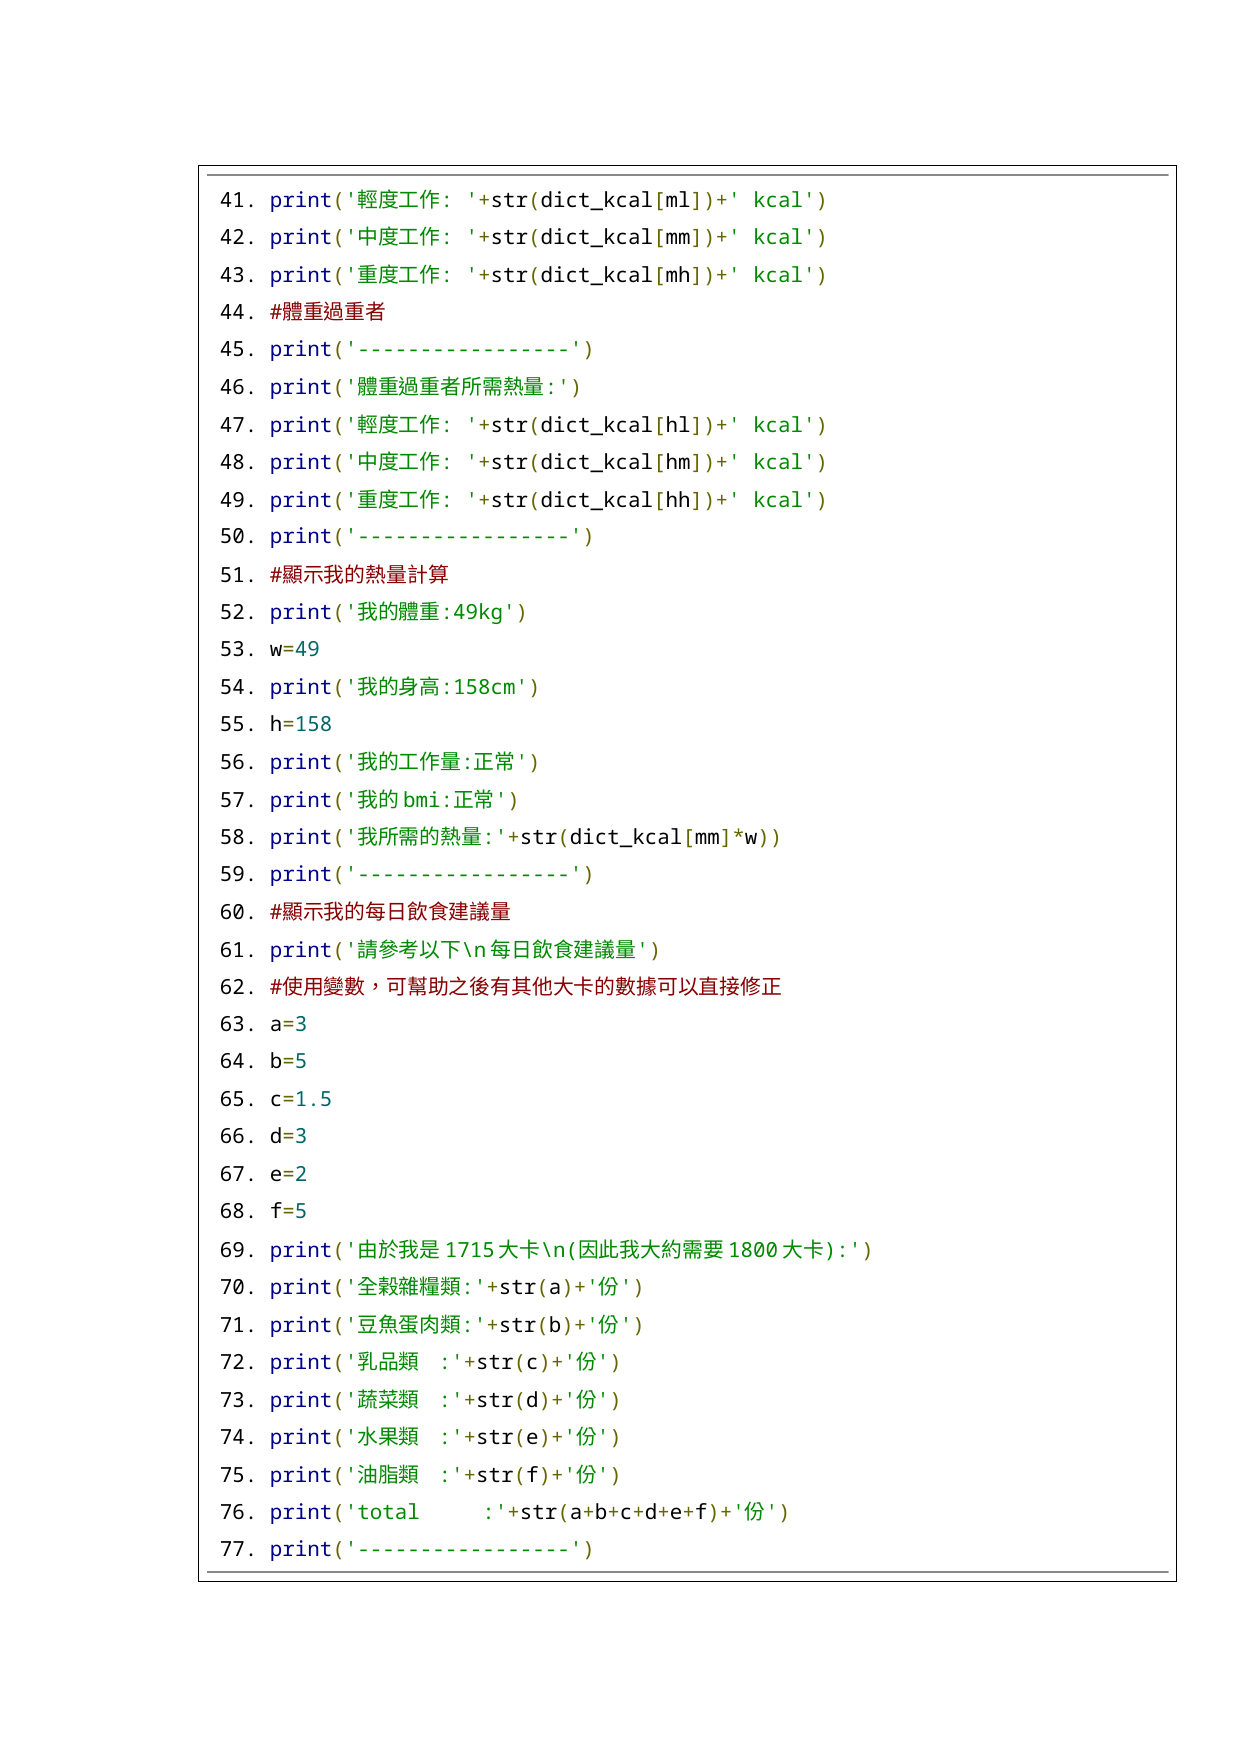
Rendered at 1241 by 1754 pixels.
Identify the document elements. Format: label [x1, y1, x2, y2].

table_cell [199, 166, 1176, 1581]
